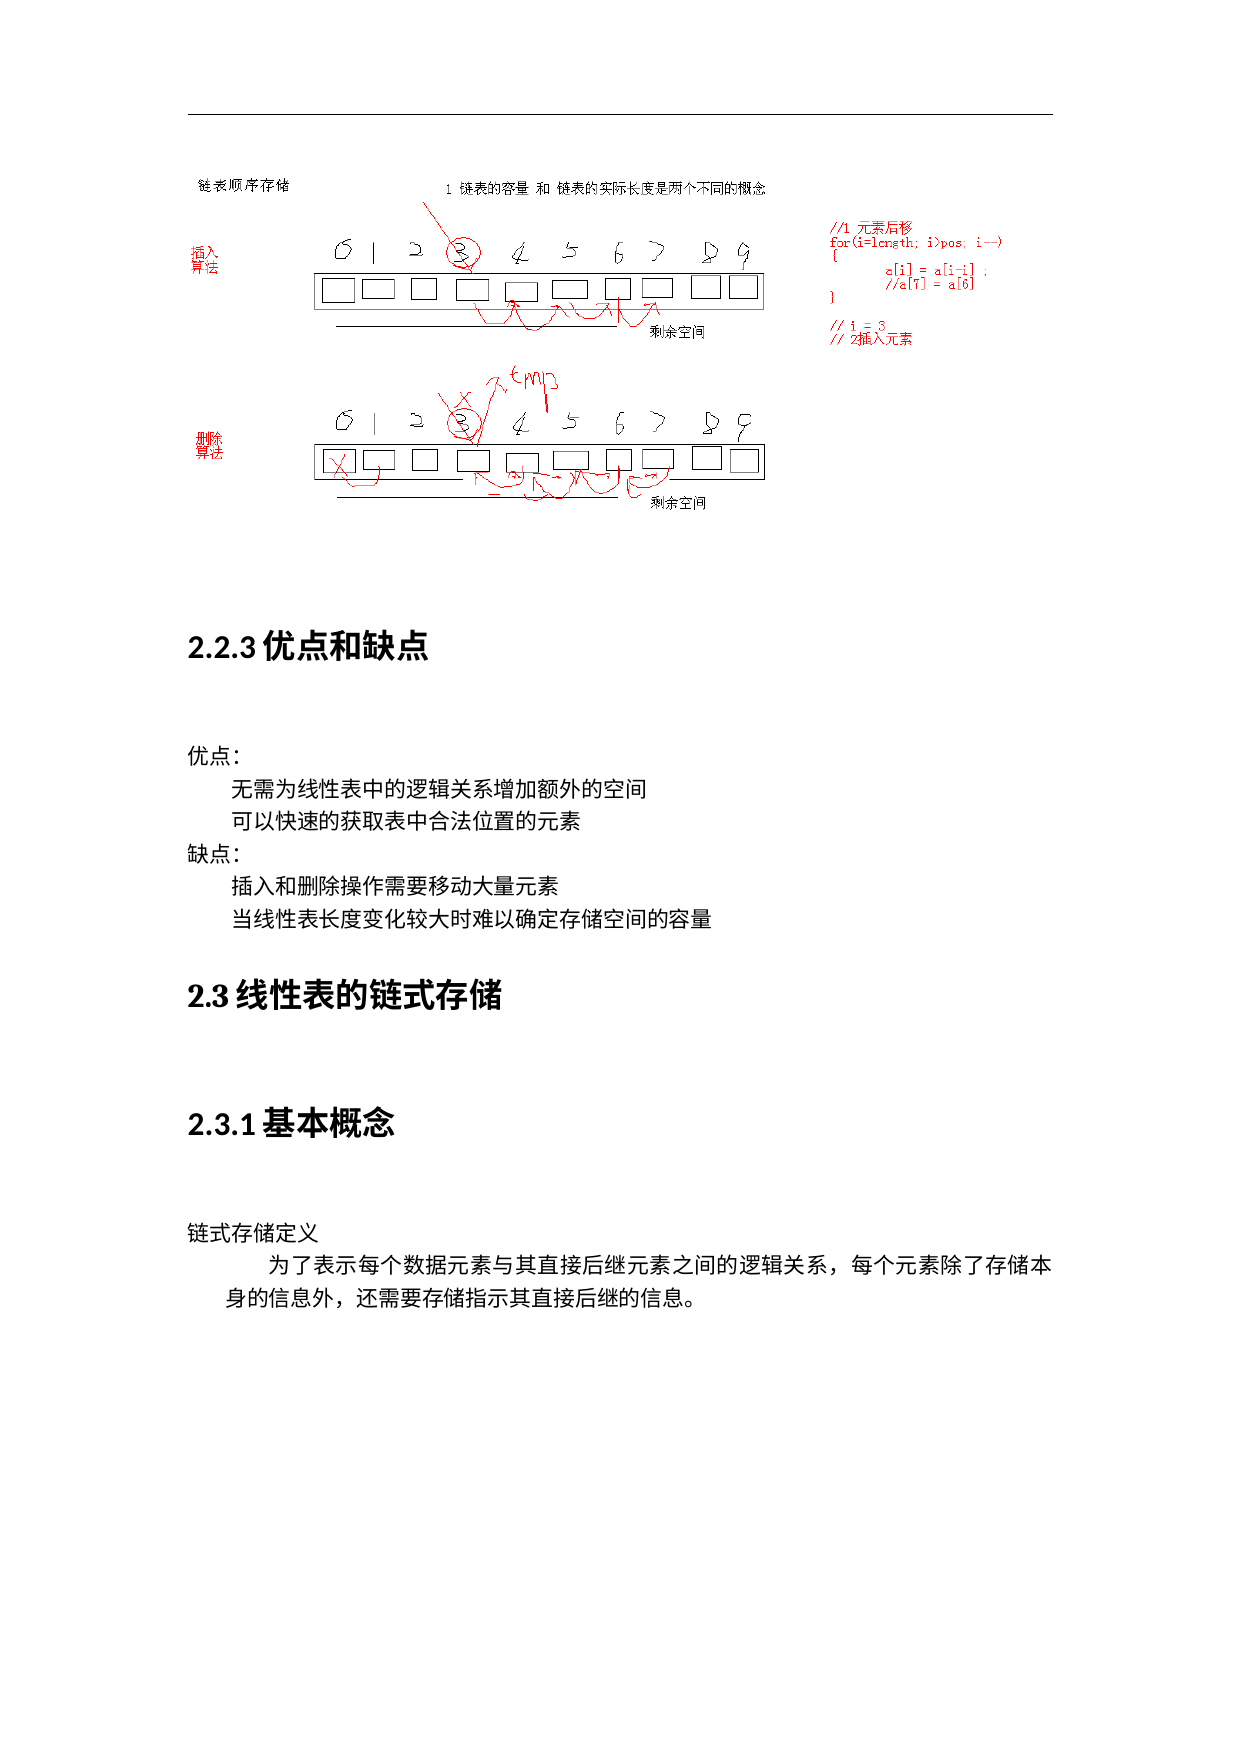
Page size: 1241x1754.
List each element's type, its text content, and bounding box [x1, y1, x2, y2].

text 链式存储定义 [187, 1215, 1053, 1248]
text 无需为线性表中的逻辑关系增加额外的空间 [187, 771, 1053, 804]
text 优点： [187, 739, 1053, 771]
list 为了表示每个数据元素与其直接后继元素之间的逻辑关系，每个元素除了存储本身的信息外，还需要存储指示其直接后继的信息。 [225, 1248, 1053, 1313]
text 缺点： [187, 836, 1053, 869]
picture [187, 162, 1052, 560]
text 可以快速的获取表中合法位置的元素 [187, 804, 1053, 836]
subtitle 2.3线性表的链式存储 [187, 961, 1053, 1026]
text 当线性表长度变化较大时难以确定存储空间的容量 [187, 901, 1053, 934]
text 插入和删除操作需要移动大量元素 [187, 869, 1053, 901]
subtitle 2.2.3优点和缺点 [187, 612, 1053, 677]
subtitle 2.3.1基本概念 [187, 1088, 1053, 1153]
